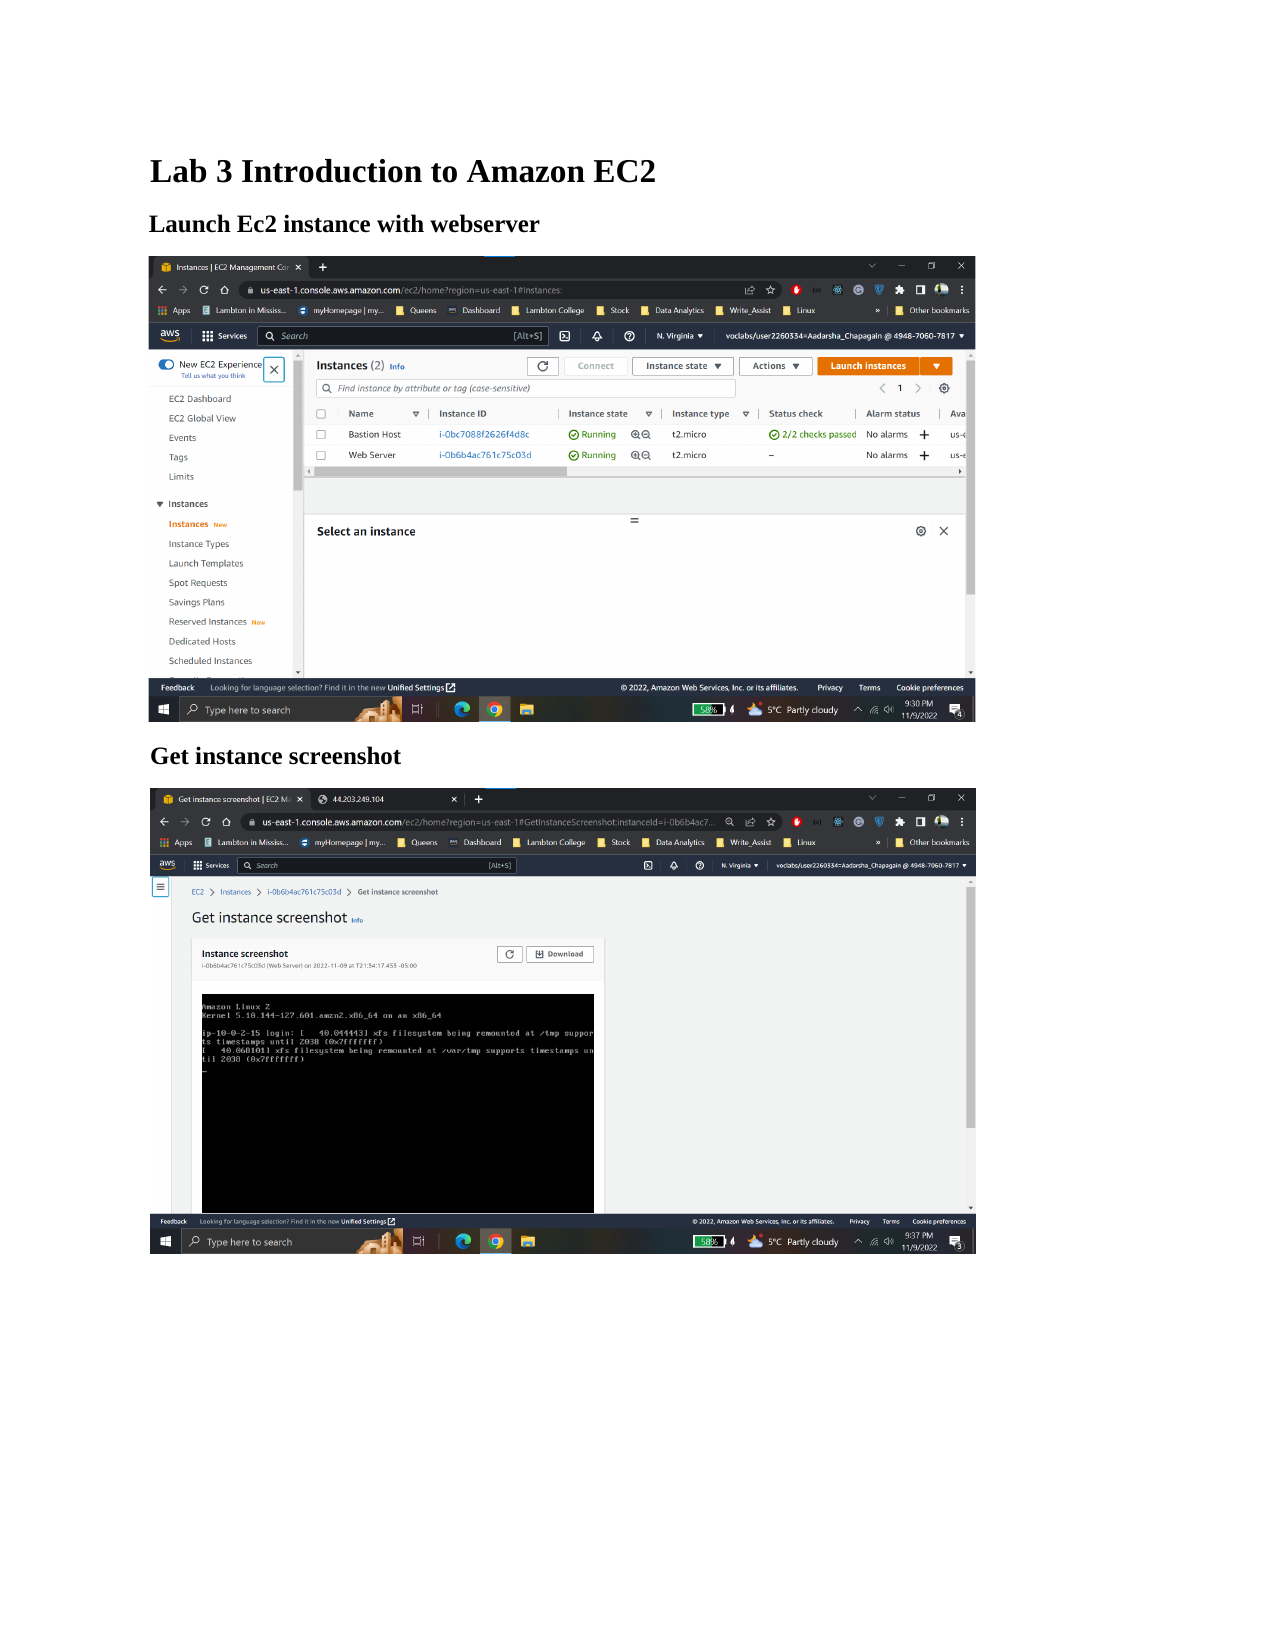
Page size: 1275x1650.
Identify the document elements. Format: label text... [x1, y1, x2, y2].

text Lab 3 Introduction to Amazon EC2 [150, 151, 1126, 189]
picture [150, 788, 976, 1254]
text Get instance screenshot [150, 741, 1126, 769]
picture [148, 256, 976, 722]
text Launch Ec2 instance with webserver [148, 209, 1126, 238]
